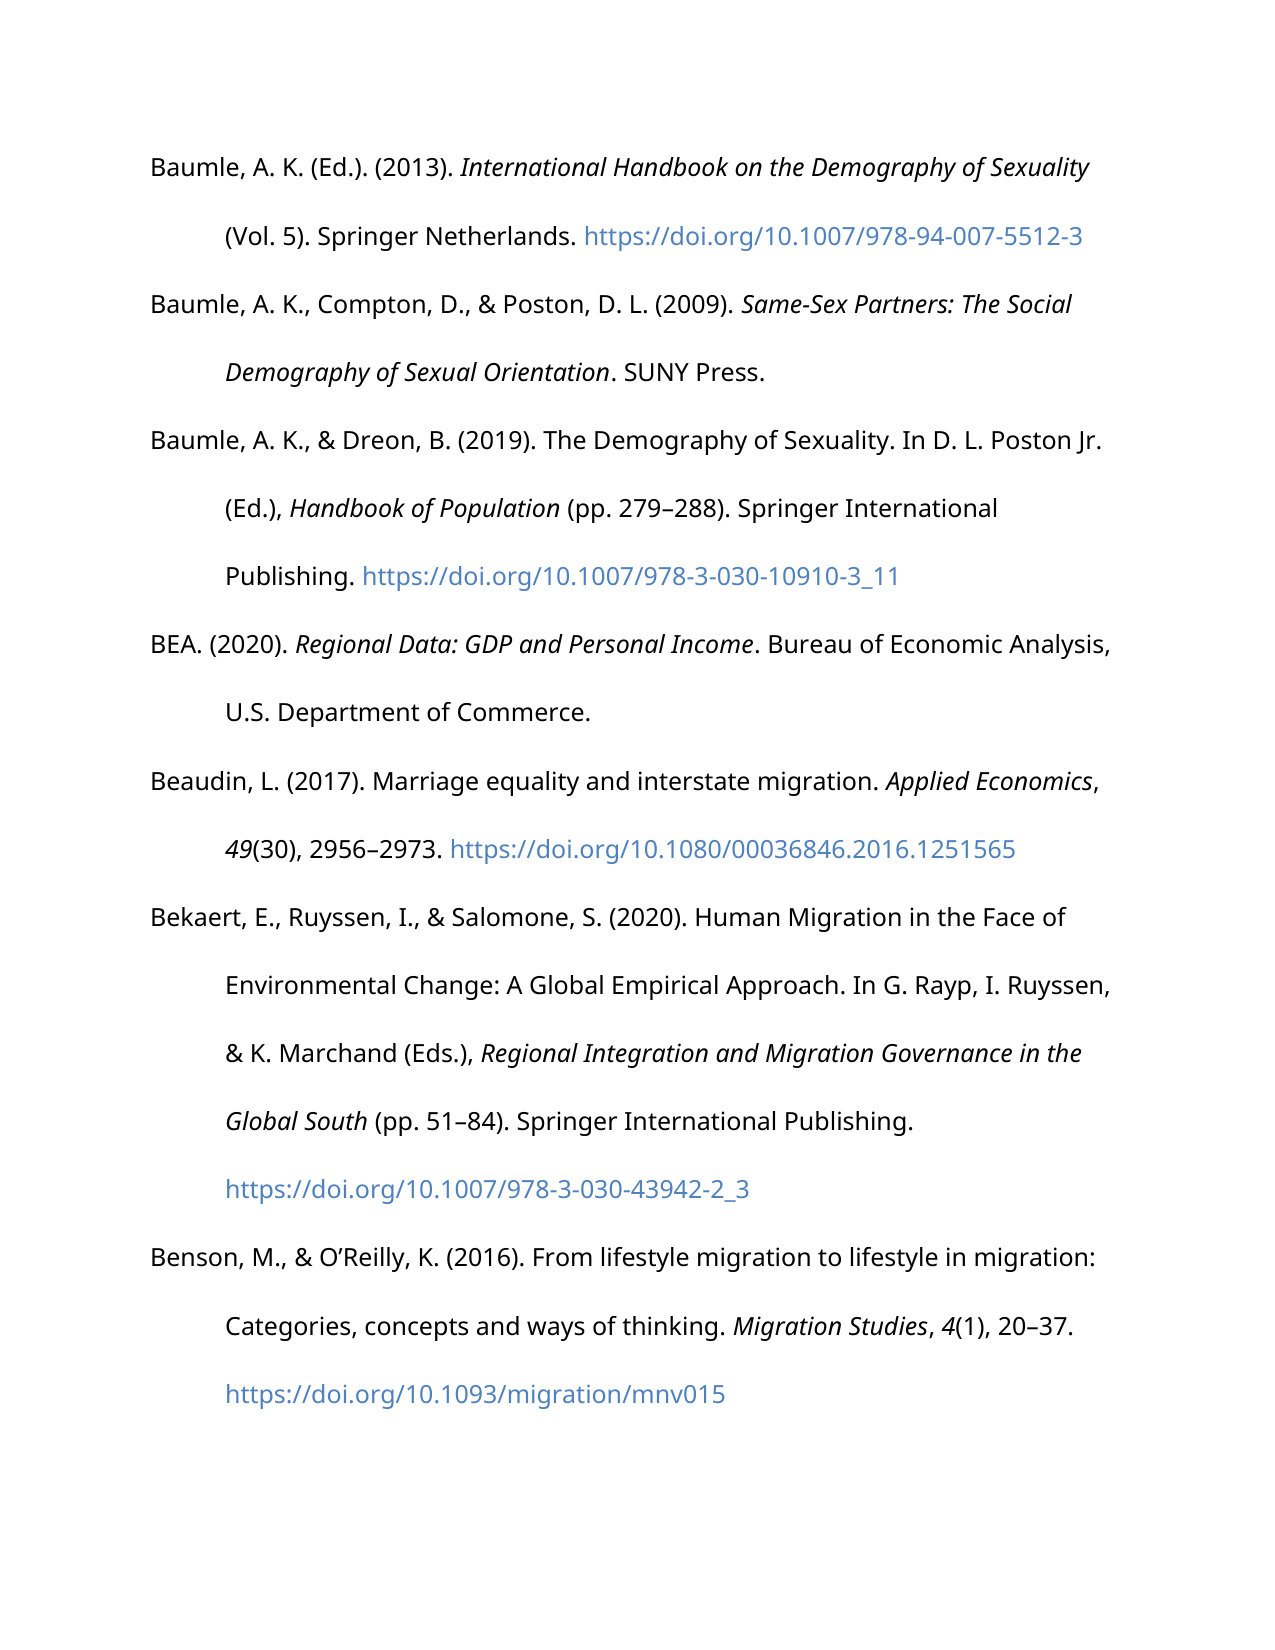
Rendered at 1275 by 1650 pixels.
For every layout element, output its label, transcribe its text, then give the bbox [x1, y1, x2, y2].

text BEA. (2020). Regional Data: GDP and Personal Income. Bureau of Economic Analysis, U.S. Department of Commerce. [150, 627, 1125, 729]
text Baumle, A. K., Compton, D., & Poston, D. L. (2009). Same-Sex Partners: The Social Demography of Sexual Orientation. SUNY Press. [150, 286, 1125, 388]
text Bekaert, E., Ruyssen, I., & Salomone, S. (2020). Human Migration in the Face of Environmental Change: A Global Empirical Approach. In G. Rayp, I. Ruyssen, & K. Marchand (Eds.), Regional Integration and Migration Governance in the Global South (pp. 51–84). Springer International Publishing. https://doi.org/10.1007/978-3-030-43942-2_3 [150, 899, 1125, 1206]
text Benson, M., & O’Reilly, K. (2016). From lifestyle migration to lifestyle in migration: Categories, concepts and ways of thinking. Migration Studies, 4(1), 20–37. https://doi.org/10.1093/migration/mnv015 [150, 1240, 1125, 1410]
text Baumle, A. K. (Ed.). (2013). International Handbook on the Demography of Sexuality (Vol. 5). Springer Netherlands. https://doi.org/10.1007/978-94-007-5512-3 [150, 150, 1125, 252]
text Beaudin, L. (2017). Marriage equality and interstate migration. Applied Economics, 49(30), 2956–2973. https://doi.org/10.1080/00036846.2016.1251565 [150, 763, 1125, 865]
text Baumle, A. K., & Dreon, B. (2019). The Demography of Sexuality. In D. L. Poston Jr. (Ed.), Handbook of Population (pp. 279–288). Springer International Publishing. https://doi.org/10.1007/978-3-030-10910-3_11 [150, 422, 1125, 593]
